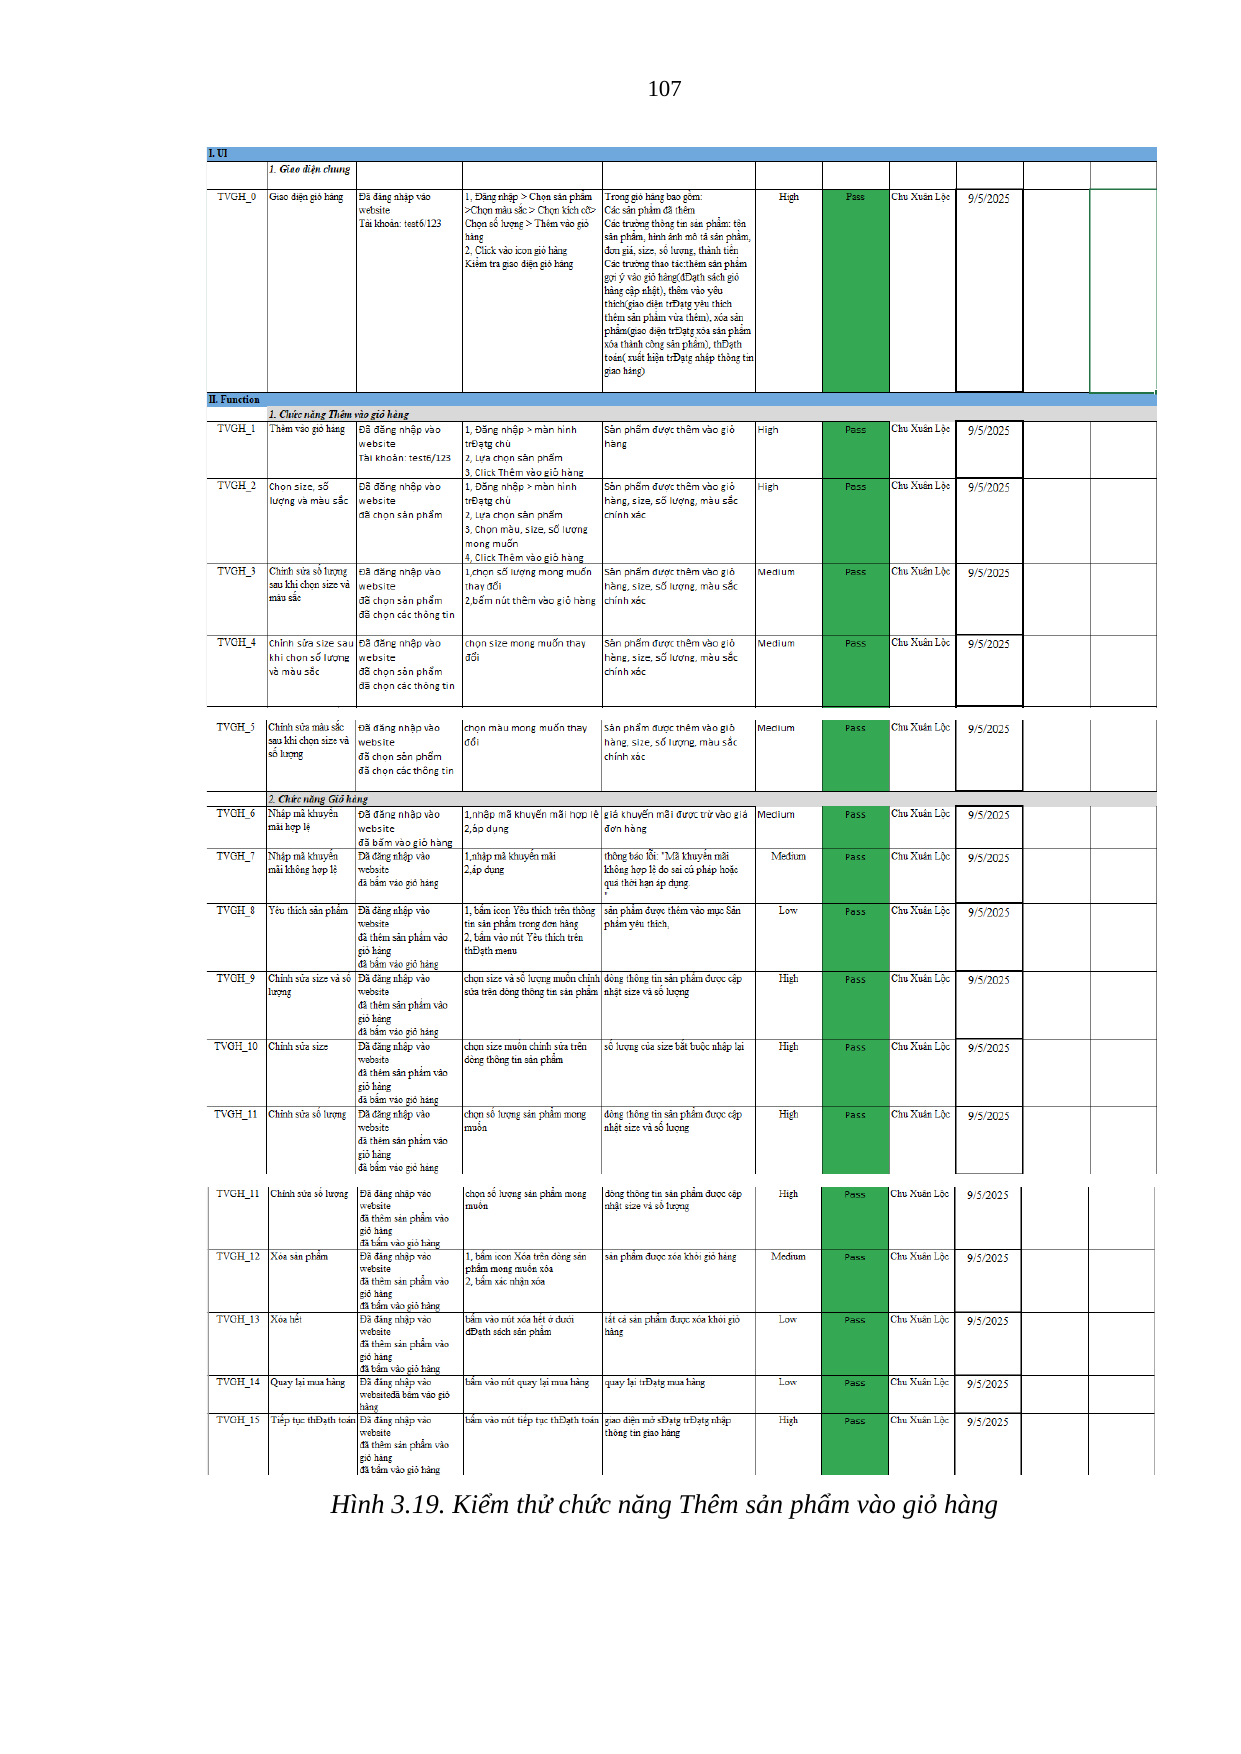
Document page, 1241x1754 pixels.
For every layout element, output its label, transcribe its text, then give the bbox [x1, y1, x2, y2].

picture [206, 1187, 1155, 1475]
text Hình 3.19. Kiểm thử chức năng Thêm sản phẩm vào giỏ hàng [207, 1488, 1122, 1519]
picture [206, 720, 1157, 1174]
picture [206, 147, 1157, 708]
